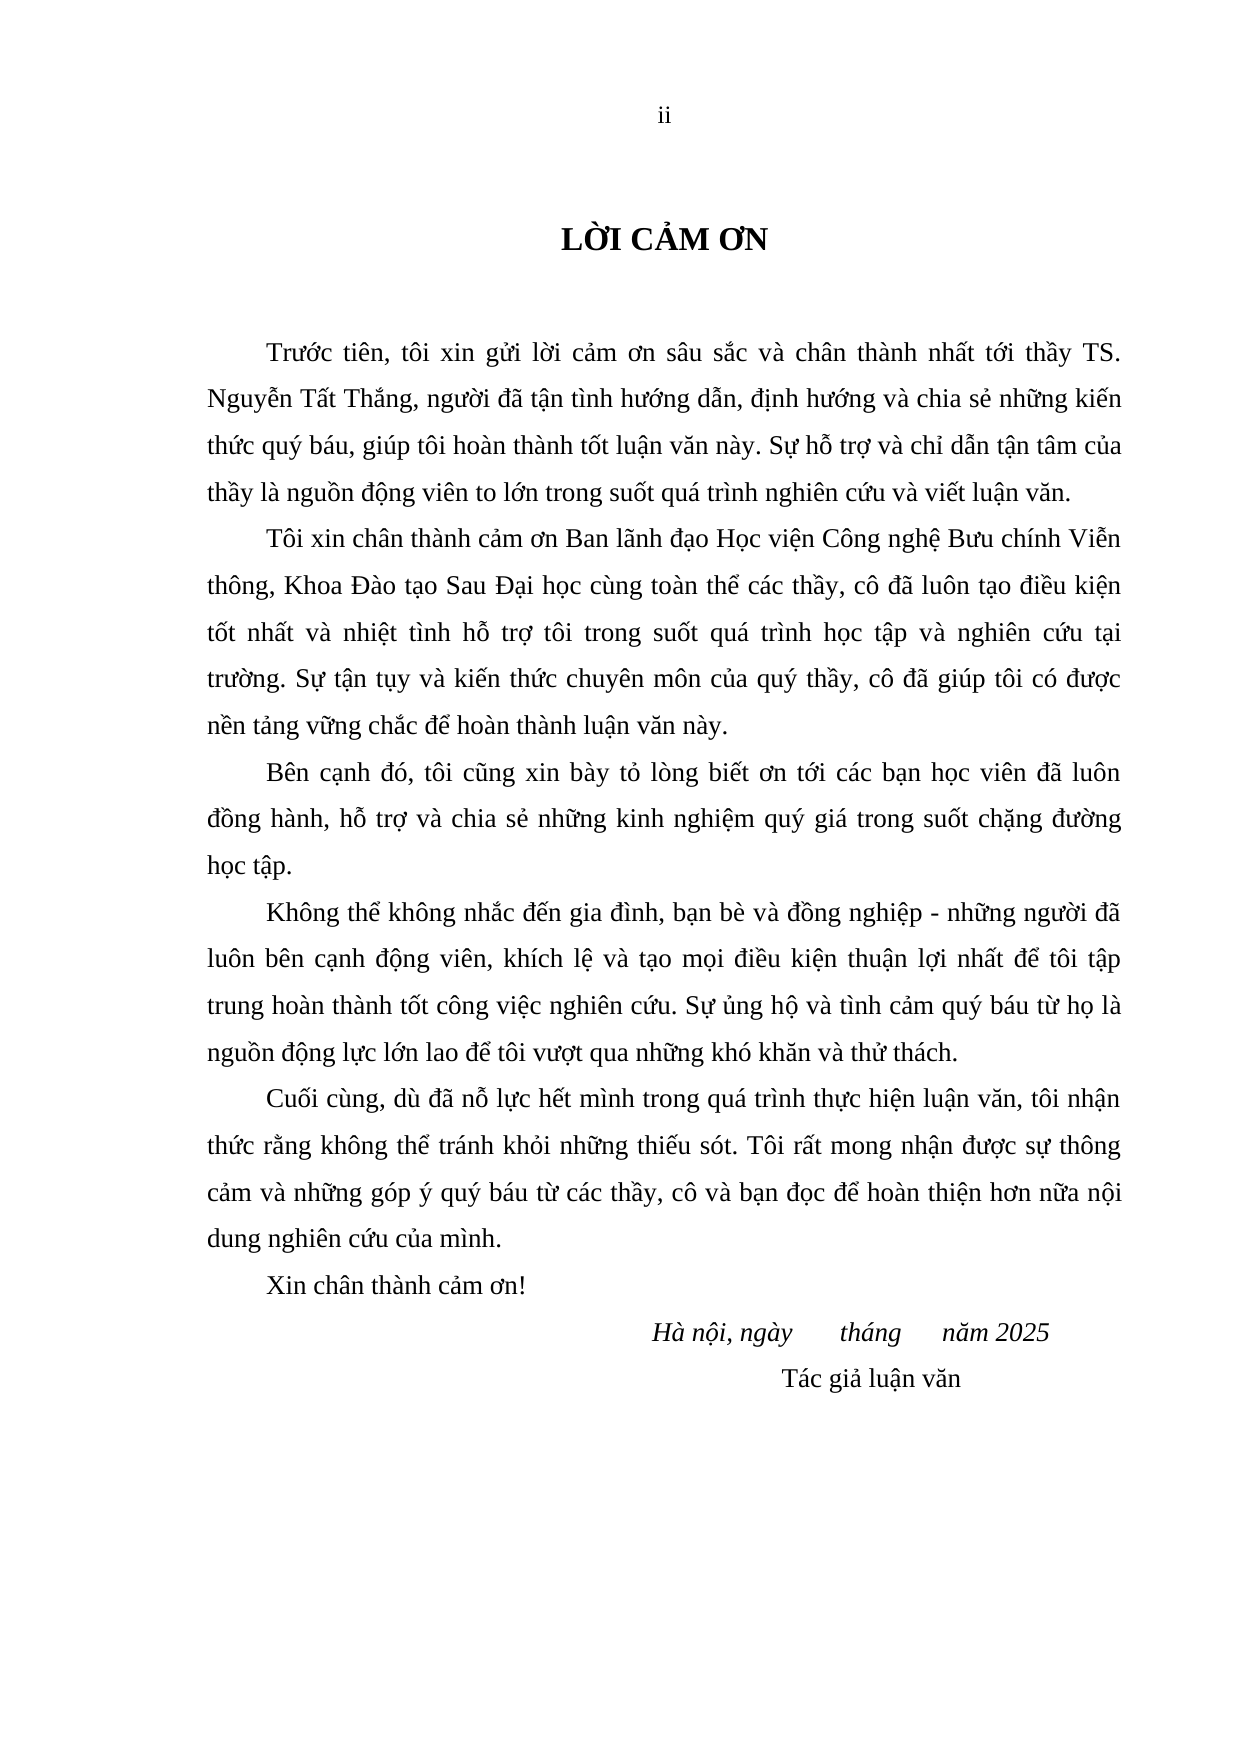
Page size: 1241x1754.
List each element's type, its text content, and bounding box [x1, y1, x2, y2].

text Tác giả luận văn [620, 1363, 1122, 1394]
text Bên cạnh đó, tôi cũng xin bày tỏ lòng biết ơn tới các bạn học viên đã luôn đồng hành, hỗ trợ và chia sẻ những kinh nghiệm quý giá trong suốt chặng đường học tập. [207, 756, 1122, 880]
text Hà nội, ngày tháng năm 2025 [582, 1316, 1122, 1347]
text Tôi xin chân thành cảm ơn Ban lãnh đạo Học viện Công nghệ Bưu chính Viễn thông, Khoa Đào tạo Sau Đại học cùng toàn thể các thầy, cô đã luôn tạo điều kiện tốt nhất và nhiệt tình hỗ trợ tôi trong suốt quá trình học tập và nghiên cứu tại trường. Sự tận tụy và kiến thức chuyên môn của quý thầy, cô đã giúp tôi có được nền tảng vững chắc để hoàn thành luận văn này. [207, 523, 1122, 740]
subtitle LỜI CẢM ƠN [207, 219, 1122, 258]
text Xin chân thành cảm ơn! [207, 1269, 1122, 1300]
text Không thể không nhắc đến gia đình, bạn bè và đồng nghiệp - những người đã luôn bên cạnh động viên, khích lệ và tạo mọi điều kiện thuận lợi nhất để tôi tập trung hoàn thành tốt công việc nghiên cứu. Sự ủng hộ và tình cảm quý báu từ họ là nguồn động lực lớn lao để tôi vượt qua những khó khăn và thử thách. [207, 896, 1122, 1067]
text Trước tiên, tôi xin gửi lời cảm ơn sâu sắc và chân thành nhất tới thầy TS. Nguyễn Tất Thắng, người đã tận tình hướng dẫn, định hướng và chia sẻ những kiến thức quý báu, giúp tôi hoàn thành tốt luận văn này. Sự hỗ trợ và chỉ dẫn tận tâm của thầy là nguồn động viên to lớn trong suốt quá trình nghiên cứu và viết luận văn. [207, 336, 1122, 507]
text Cuối cùng, dù đã nỗ lực hết mình trong quá trình thực hiện luận văn, tôi nhận thức rằng không thể tránh khỏi những thiếu sót. Tôi rất mong nhận được sự thông cảm và những góp ý quý báu từ các thầy, cô và bạn đọc để hoàn thiện hơn nữa nội dung nghiên cứu của mình. [207, 1083, 1122, 1254]
